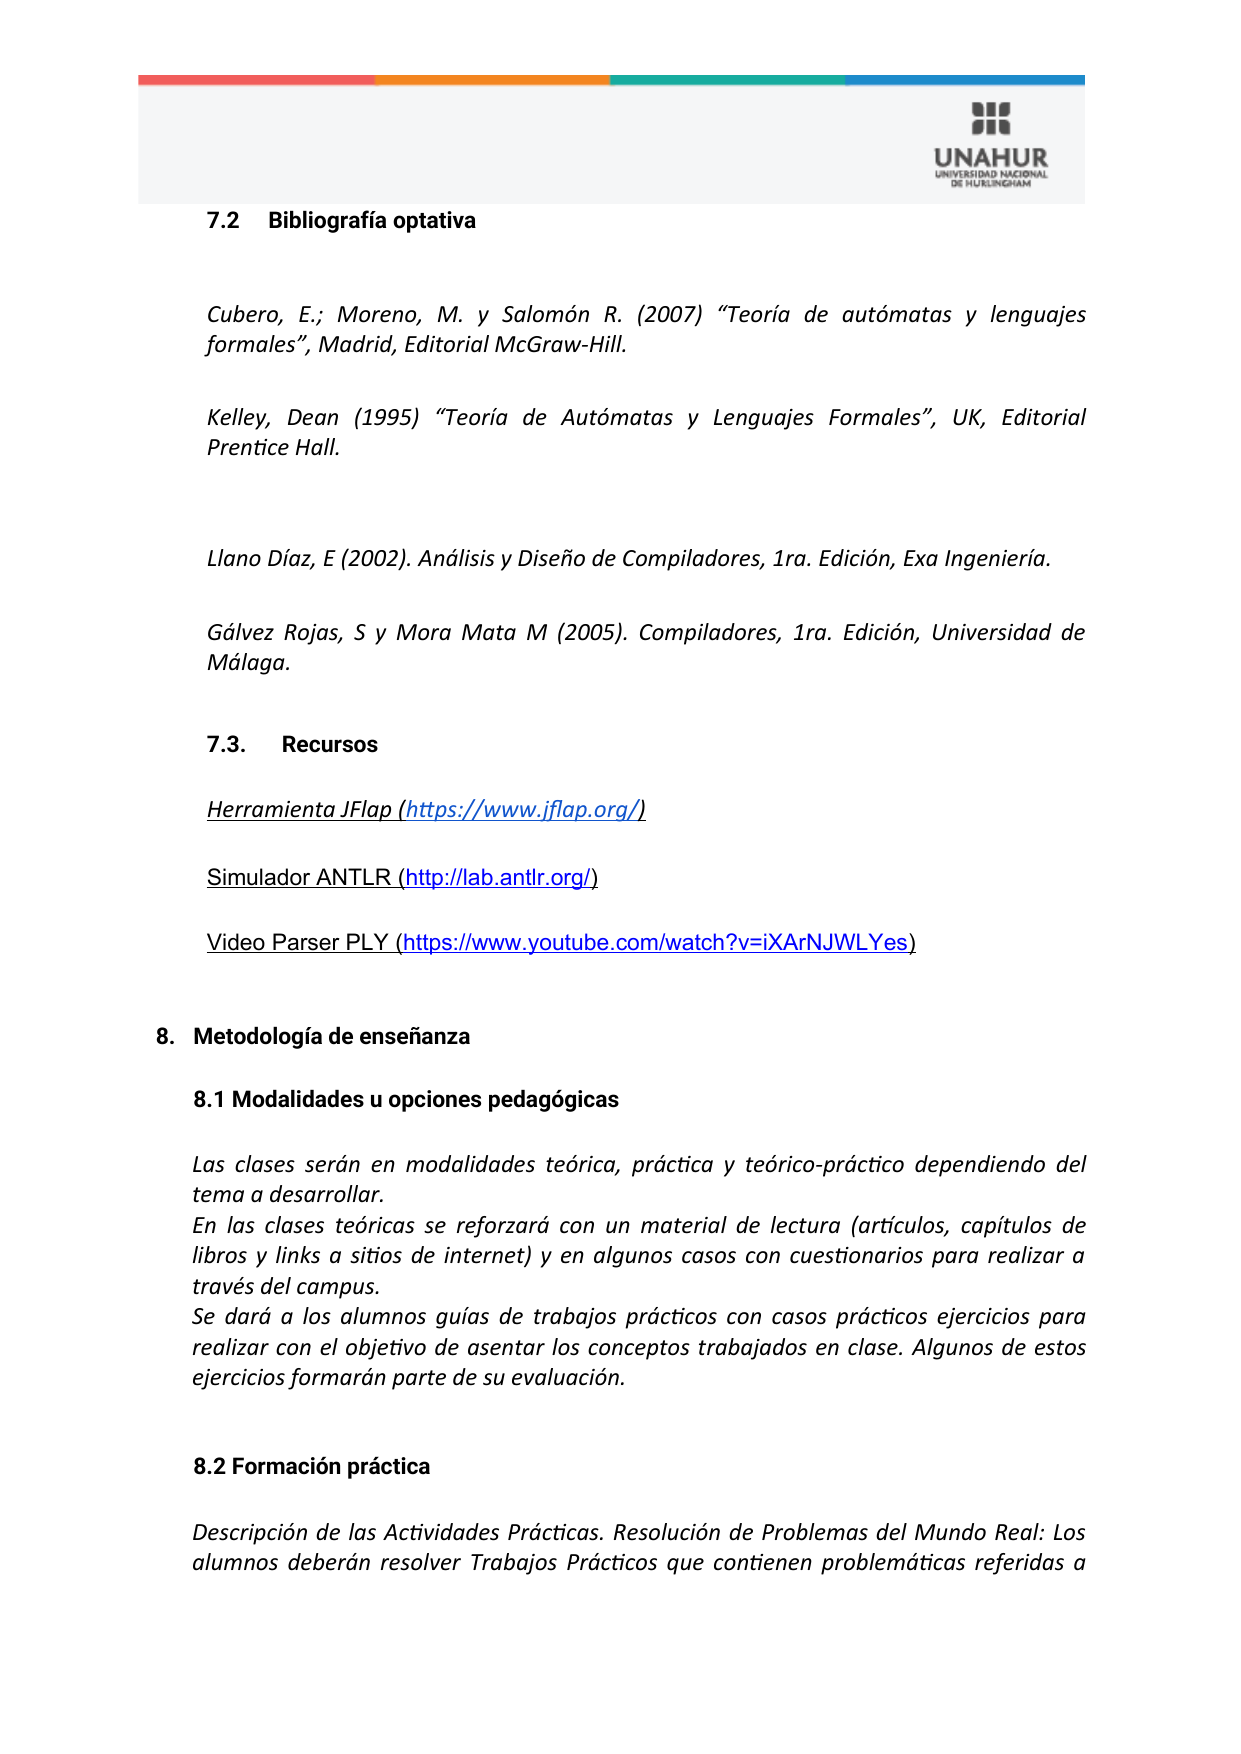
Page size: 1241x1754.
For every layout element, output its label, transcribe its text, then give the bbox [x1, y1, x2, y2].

text Gálvez Rojas, S y Mora Mata M (2005). Compiladores, 1ra. Edición, Universidad de Málaga. [207, 616, 1090, 677]
text Herramienta JFlap (https://www.jflap.org/) [207, 794, 1090, 824]
title Metodología de enseñanza [156, 1023, 1090, 1050]
text Llano Díaz, E (2002). Análisis y Diseño de Compiladores, 1ra. Edición, Exa Ingeniería. [206, 543, 1090, 573]
text Se dará a los alumnos guías de trabajos prácticos con casos prácticos ejercicios para realizar con el objetivo de asentar los conceptos trabajados en clase. Algunos de estos ejercicios formarán parte de su evaluación. [192, 1301, 1090, 1392]
picture [138, 75, 1085, 204]
title Bibliografía optativa [207, 207, 1090, 234]
text Cubero, E.; Moreno, M. y Salomón R. (2007) “Teoría de autómatas y lenguajes formales”, Madrid, Editorial McGraw-Hill. [207, 298, 1090, 359]
text Video Parser PLY (https://www.youtube.com/watch?v=iXArNJWLYes) [207, 929, 1090, 955]
text En las clases teóricas se reforzará con un material de lectura (artículos, capítulos de libros y links a sitios de internet) y en algunos casos con cuestionarios para realizar a través del campus. [192, 1209, 1090, 1301]
title 8.1 Modalidades u opciones pedagógicas [193, 1086, 1090, 1113]
text Las clases serán en modalidades teórica, práctica y teórico-práctico dependiendo del tema a desarrollar. [192, 1148, 1090, 1209]
title Recursos [207, 731, 1090, 758]
text Kelley, Dean (1995) “Teoría de Autómatas y Lenguajes Formales”, UK, Editorial Prentice Hall. [207, 401, 1090, 462]
text Simulador ANTLR (http://lab.antlr.org/) [207, 864, 1090, 890]
title 8.2 Formación práctica [193, 1453, 1090, 1480]
